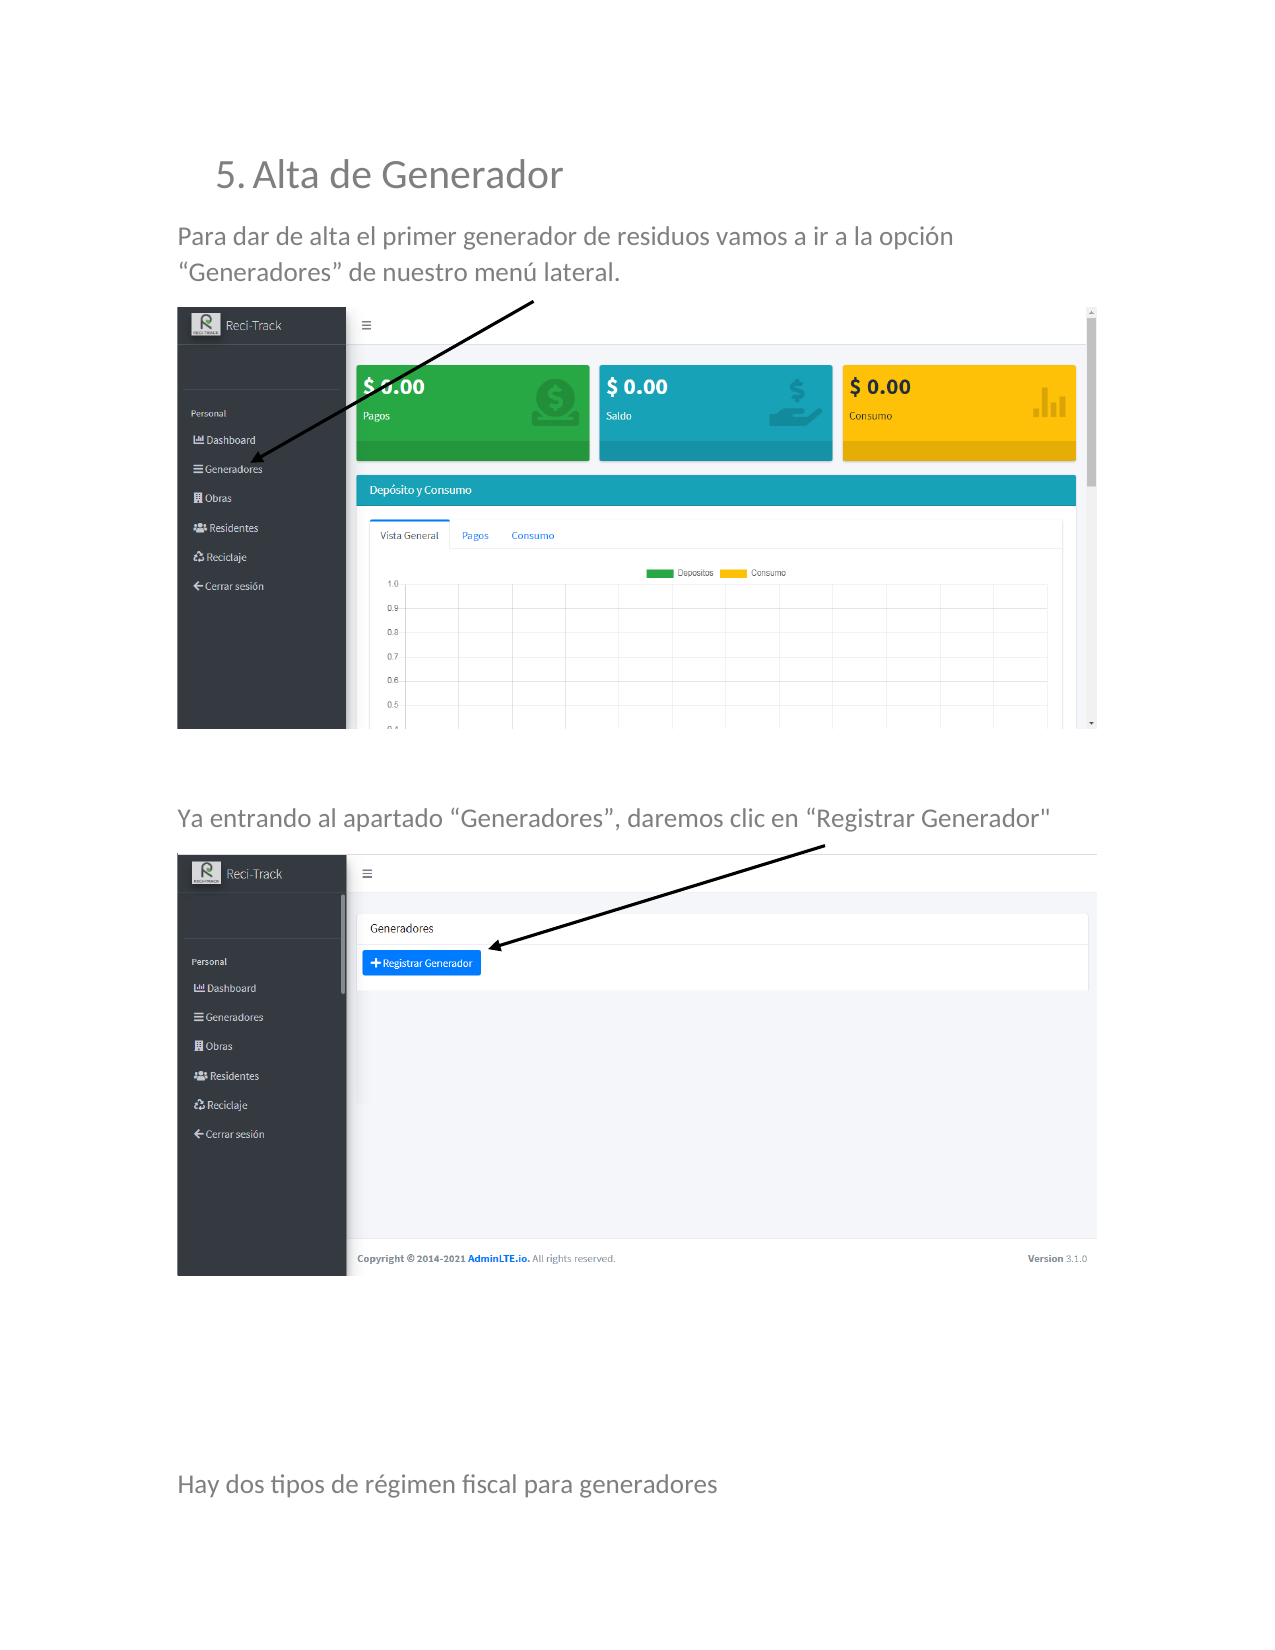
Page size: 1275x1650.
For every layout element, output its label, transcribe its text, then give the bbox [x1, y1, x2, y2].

picture [177, 307, 1097, 731]
text Hay dos tipos de régimen fiscal para generadores [177, 1468, 1098, 1501]
text Para dar de alta el primer generador de residuos vamos a ir a la opción “Generadores” de nuestro menú lateral. [177, 219, 1098, 288]
list Alta de Generador [215, 148, 1098, 198]
text Ya entrando al apartado “Generadores”, daremos clic en “Registrar Generador" [177, 801, 1098, 834]
picture [177, 853, 1097, 1276]
